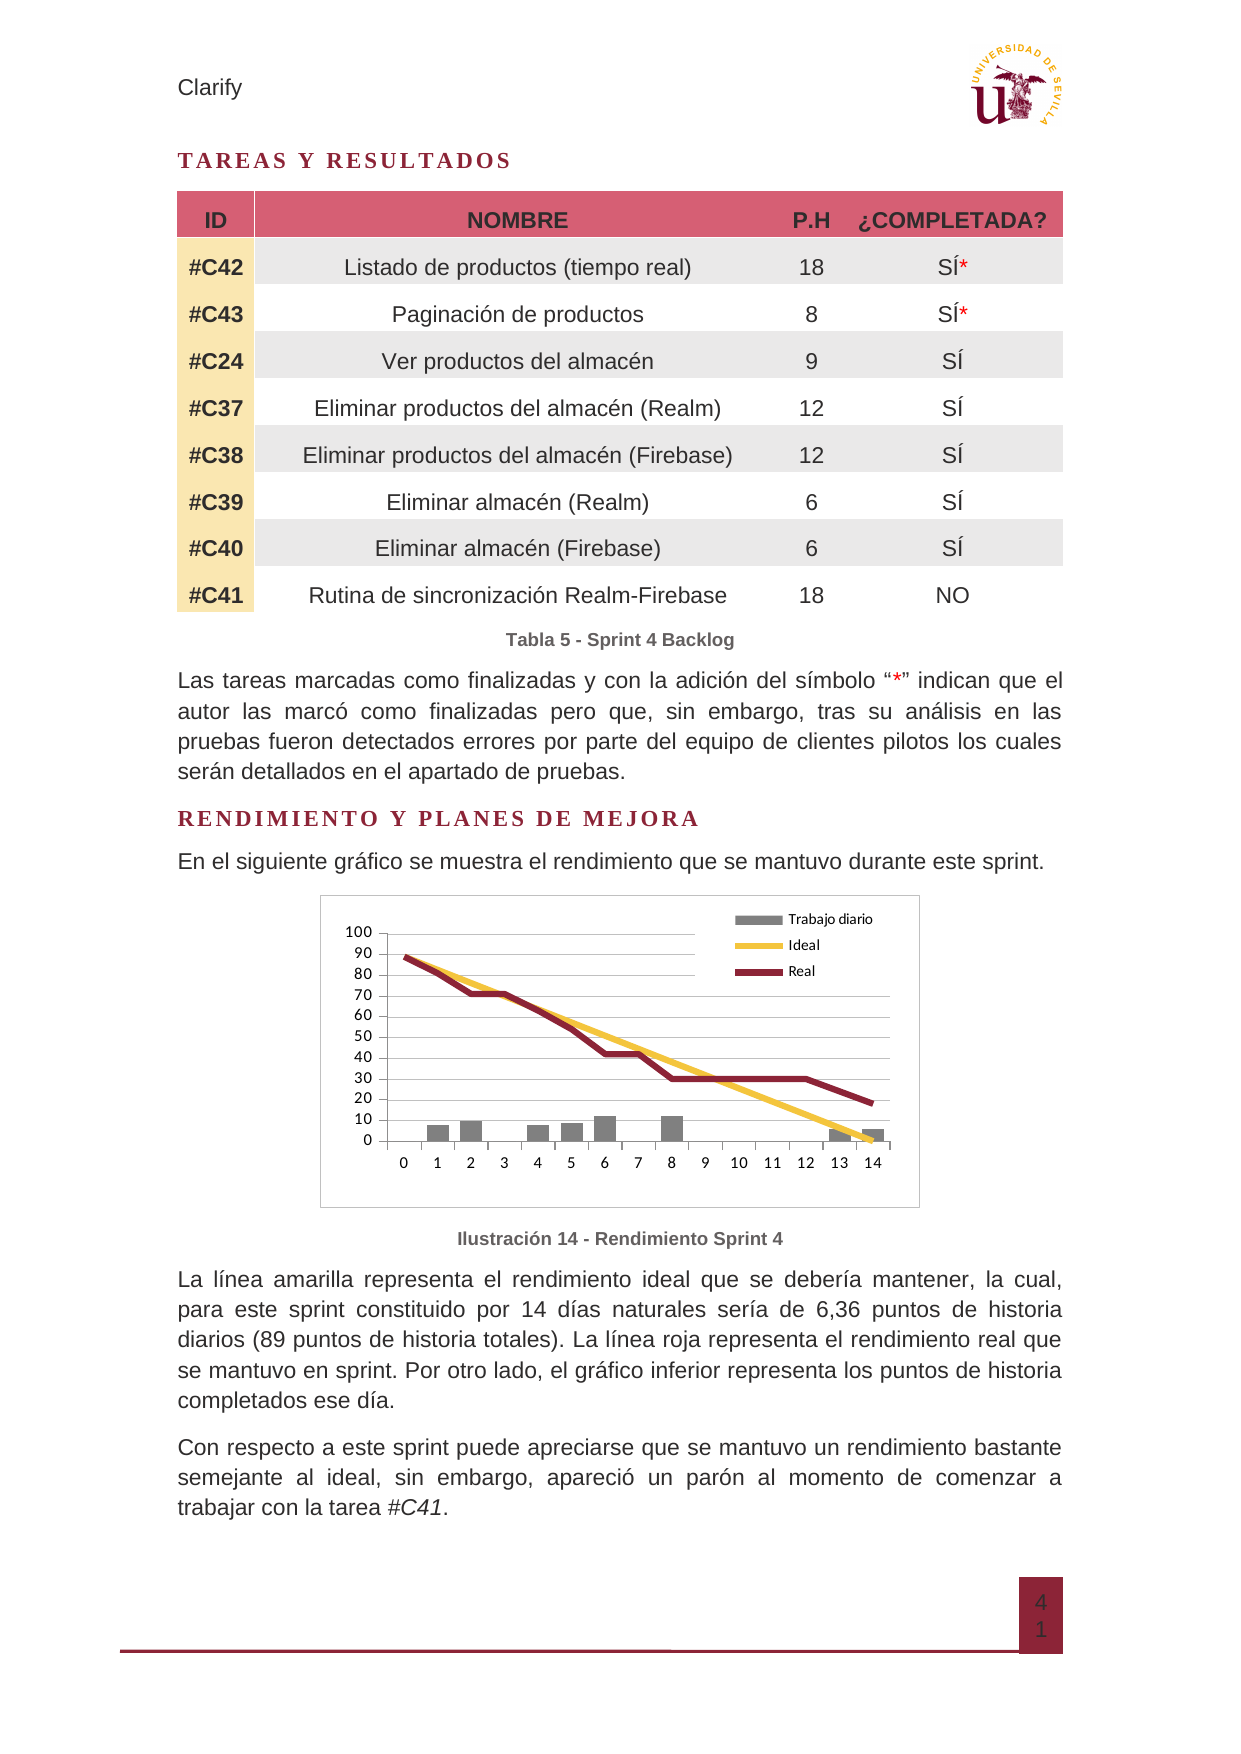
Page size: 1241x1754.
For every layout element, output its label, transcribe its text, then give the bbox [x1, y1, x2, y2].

text Con respecto a este sprint puede apreciarse que se mantuvo un rendimiento bastante semejante al ideal, sin embargo, apareció un parón al momento de comenzar a trabajar con la tarea #C41. [177, 1434, 1063, 1521]
picture [969, 44, 1063, 127]
table_cell 6 [781, 519, 842, 566]
table_cell Eliminar productos del almacén (Firebase) [255, 425, 781, 472]
table_cell 9 [781, 331, 842, 378]
table_cell SÍ [842, 472, 1063, 519]
table_cell NO [842, 566, 1063, 612]
text Tabla 5 - Sprint 4 Backlog [177, 629, 1063, 651]
title tareas y resultados [177, 148, 1063, 174]
table_cell 18 [781, 238, 842, 284]
table_cell #C24 [177, 331, 254, 378]
table_cell SÍ [842, 331, 1063, 378]
table_header NOMBRE [255, 191, 781, 237]
table_cell SÍ* [842, 238, 1063, 284]
text La línea amarilla representa el rendimiento ideal que se debería mantener, la cual, para este sprint constituido por 14 días naturales sería de 6,36 puntos de historia diarios (89 puntos de historia totales). La línea roja representa el rendimiento real que se mantuvo en sprint. Por otro lado, el gráfico inferior representa los puntos de historia completados ese día. [177, 1266, 1063, 1413]
table_cell #C41 [177, 566, 254, 612]
text Las tareas marcadas como finalizadas y con la adición del símbolo “*” indican que el autor las marcó como finalizadas pero que, sin embargo, tras su análisis en las pruebas fueron detectados errores por parte del equipo de clientes pilotos los cuales serán detallados en el apartado de pruebas. [177, 667, 1063, 784]
table_cell Eliminar productos del almacén (Realm) [255, 378, 781, 425]
table_cell Listado de productos (tiempo real) [255, 238, 781, 284]
table_cell 8 [781, 284, 842, 331]
table_cell SÍ [842, 425, 1063, 472]
table_cell Paginación de productos [255, 284, 781, 331]
table_cell #C37 [177, 378, 254, 425]
table_cell 12 [781, 378, 842, 425]
table_cell Ver productos del almacén [255, 331, 781, 378]
table_cell #C42 [177, 238, 254, 284]
table_header ¿COMPLETADA? [842, 191, 1063, 237]
title Rendimiento y planes de mejora [177, 805, 1063, 831]
table_cell #C40 [177, 519, 254, 566]
table_cell SÍ [842, 378, 1063, 425]
table_cell #C39 [177, 472, 254, 519]
table_cell #C43 [177, 284, 254, 331]
table_cell 12 [781, 425, 842, 472]
table_cell #C38 [177, 425, 254, 472]
table_cell Eliminar almacén (Realm) [255, 472, 781, 519]
table_cell Eliminar almacén (Firebase) [255, 519, 781, 566]
table_cell Rutina de sincronización Realm-Firebase [255, 566, 781, 612]
table_cell SÍ* [842, 284, 1063, 331]
text En el siguiente gráfico se muestra el rendimiento que se mantuvo durante este sprint. [177, 848, 1063, 874]
table_cell 18 [781, 566, 842, 612]
text Ilustración 14 - Rendimiento Sprint 4 [177, 1228, 1063, 1249]
table_header P.H [781, 191, 842, 237]
table_header ID [177, 191, 254, 237]
table_cell 6 [781, 472, 842, 519]
table_cell SÍ [842, 519, 1063, 566]
